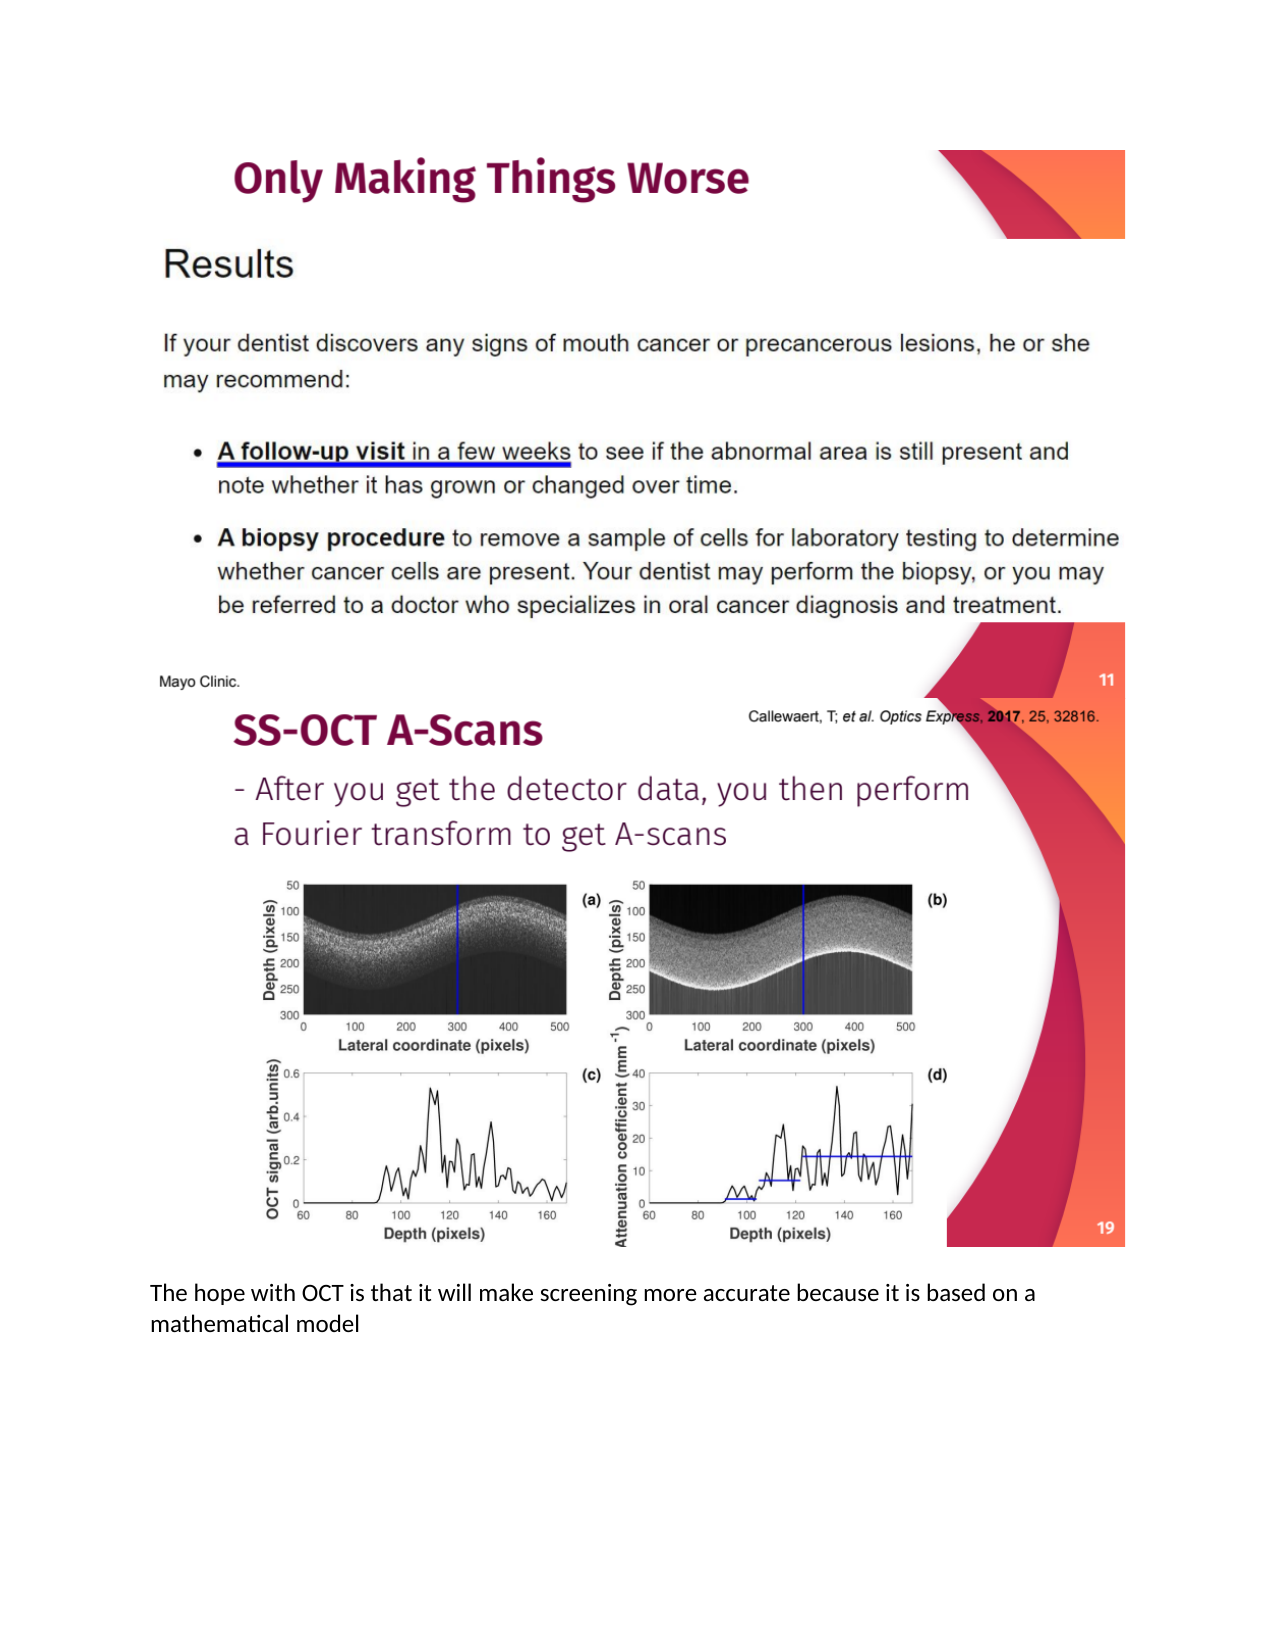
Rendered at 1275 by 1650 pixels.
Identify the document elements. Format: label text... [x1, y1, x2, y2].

text The hope with OCT is that it will make screening more accurate because it is based on a mathematical model [150, 1277, 1125, 1338]
